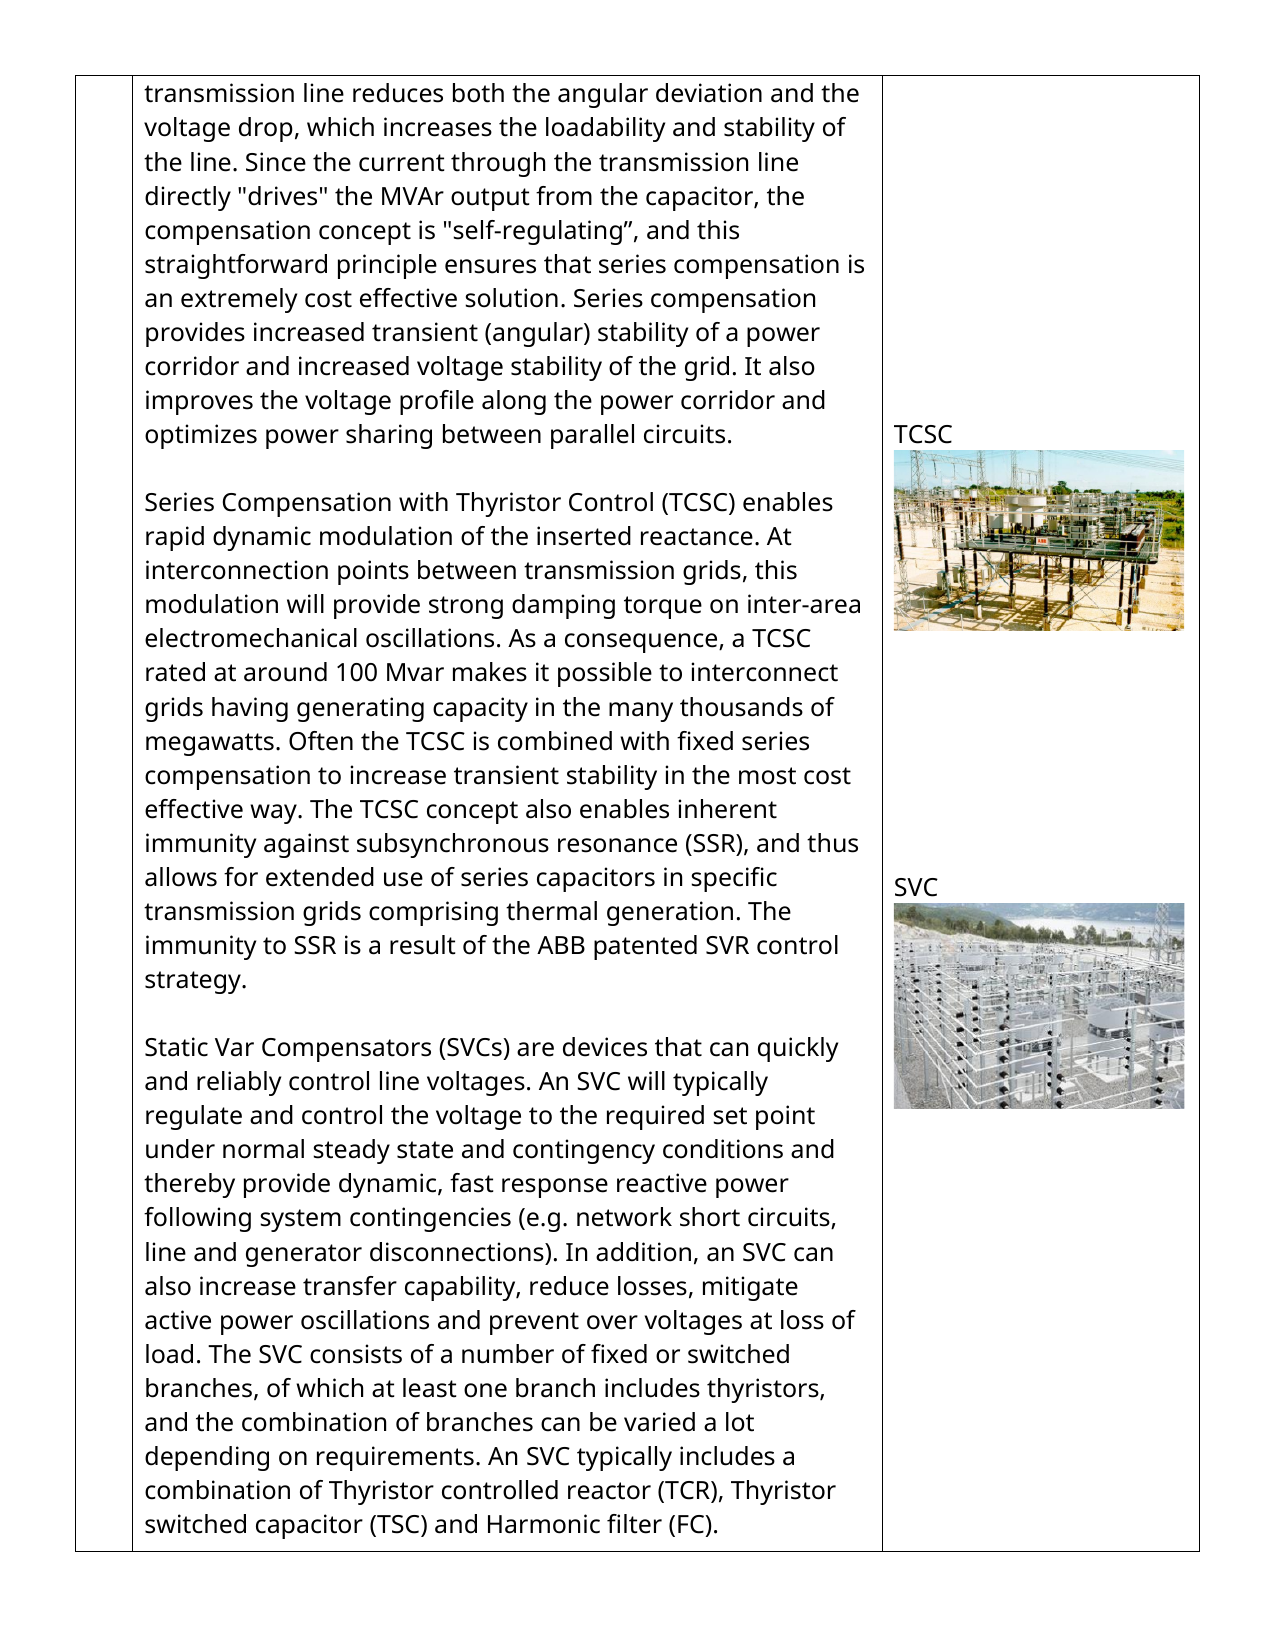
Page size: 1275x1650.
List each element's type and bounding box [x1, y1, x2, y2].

table_cell [133, 76, 882, 1551]
table_cell [883, 76, 1199, 1551]
table_cell [76, 76, 132, 1551]
picture [893, 903, 1185, 1109]
picture [893, 450, 1185, 631]
